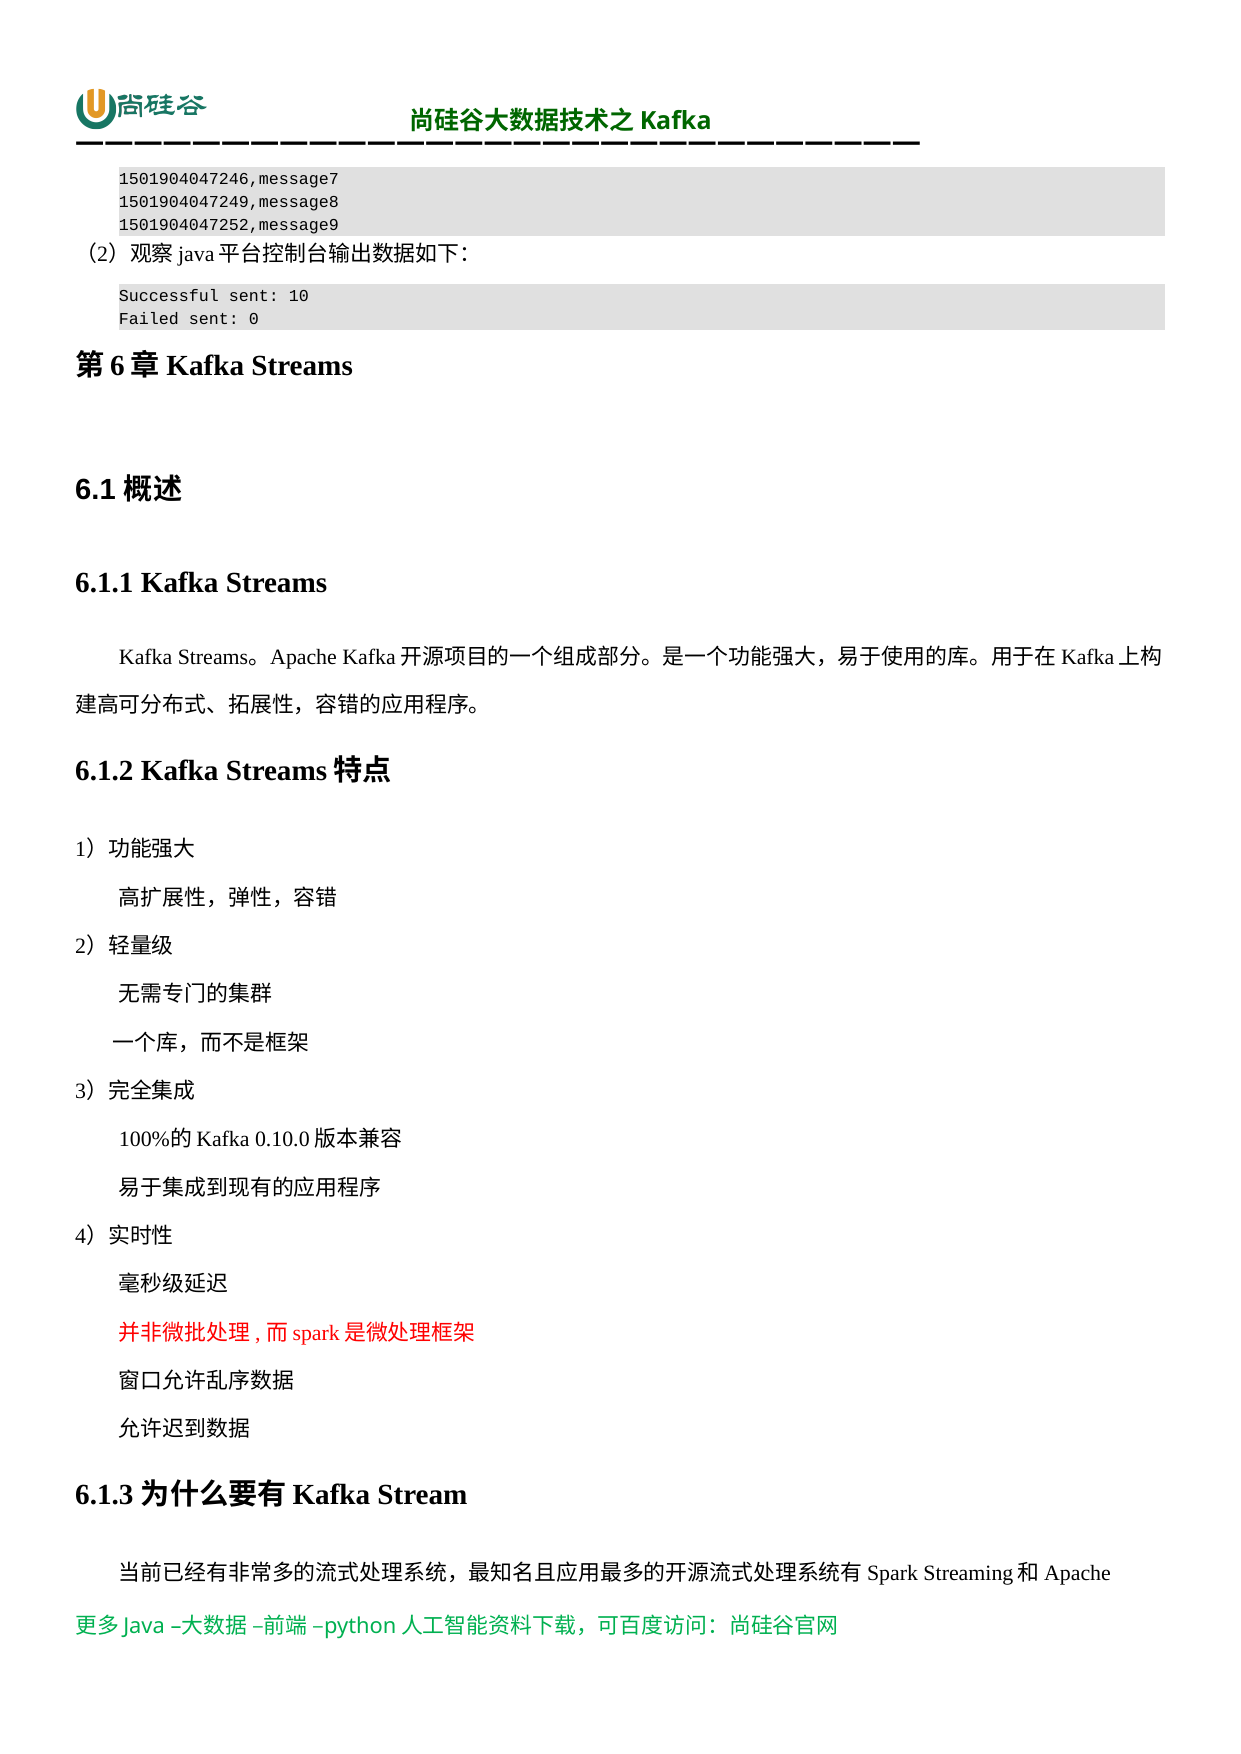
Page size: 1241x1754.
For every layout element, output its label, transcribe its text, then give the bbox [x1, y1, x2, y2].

text 高扩展性，弹性，容错 [119, 879, 1165, 912]
text Failed sent: 0 [119, 307, 1165, 330]
text 3）完全集成 [75, 1072, 1165, 1105]
subtitle 6.1.3 为什么要有Kafka Stream [75, 1459, 1165, 1524]
text 无需专门的集群 [75, 976, 1165, 1008]
text 100%的Kafka 0.10.0版本兼容 [119, 1121, 1165, 1153]
text 1）功能强大 [75, 831, 1165, 863]
text 一个库，而不是框架 [75, 1024, 1165, 1057]
subtitle 6.1.2 Kafka Streams特点 [75, 735, 1165, 800]
text 1501904047252,message9 [119, 213, 1165, 236]
text 并非微批处理 , 而spark是微处理框架 [119, 1314, 1165, 1347]
subtitle 6.1.1 Kafka Streams [75, 549, 1165, 614]
text 4）实时性 [75, 1217, 1165, 1250]
text 2）轻量级 [75, 927, 1165, 960]
text 1501904047246,message7 [119, 167, 1165, 190]
text Kafka Streams。Apache Kafka开源项目的一个组成部分。是一个功能强大，易于使用的库。用于在Kafka上构建高可分布式、拓展性，容错的应用程序。 [75, 638, 1165, 719]
picture [75, 88, 208, 130]
text 易于集成到现有的应用程序 [119, 1169, 1165, 1202]
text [75, 1554, 1165, 1587]
text 1501904047249,message8 [119, 190, 1165, 213]
text （2）观察java平台控制台输出数据如下： [75, 236, 1165, 268]
text 窗口允许乱序数据 [119, 1362, 1165, 1395]
text Successful sent: 10 [119, 284, 1165, 307]
subtitle 6.1 概述 [75, 454, 1165, 519]
text 允许迟到数据 [119, 1411, 1165, 1443]
subtitle 第6章 Kafka Streams [75, 330, 1165, 395]
text 毫秒级延迟 [119, 1266, 1165, 1298]
